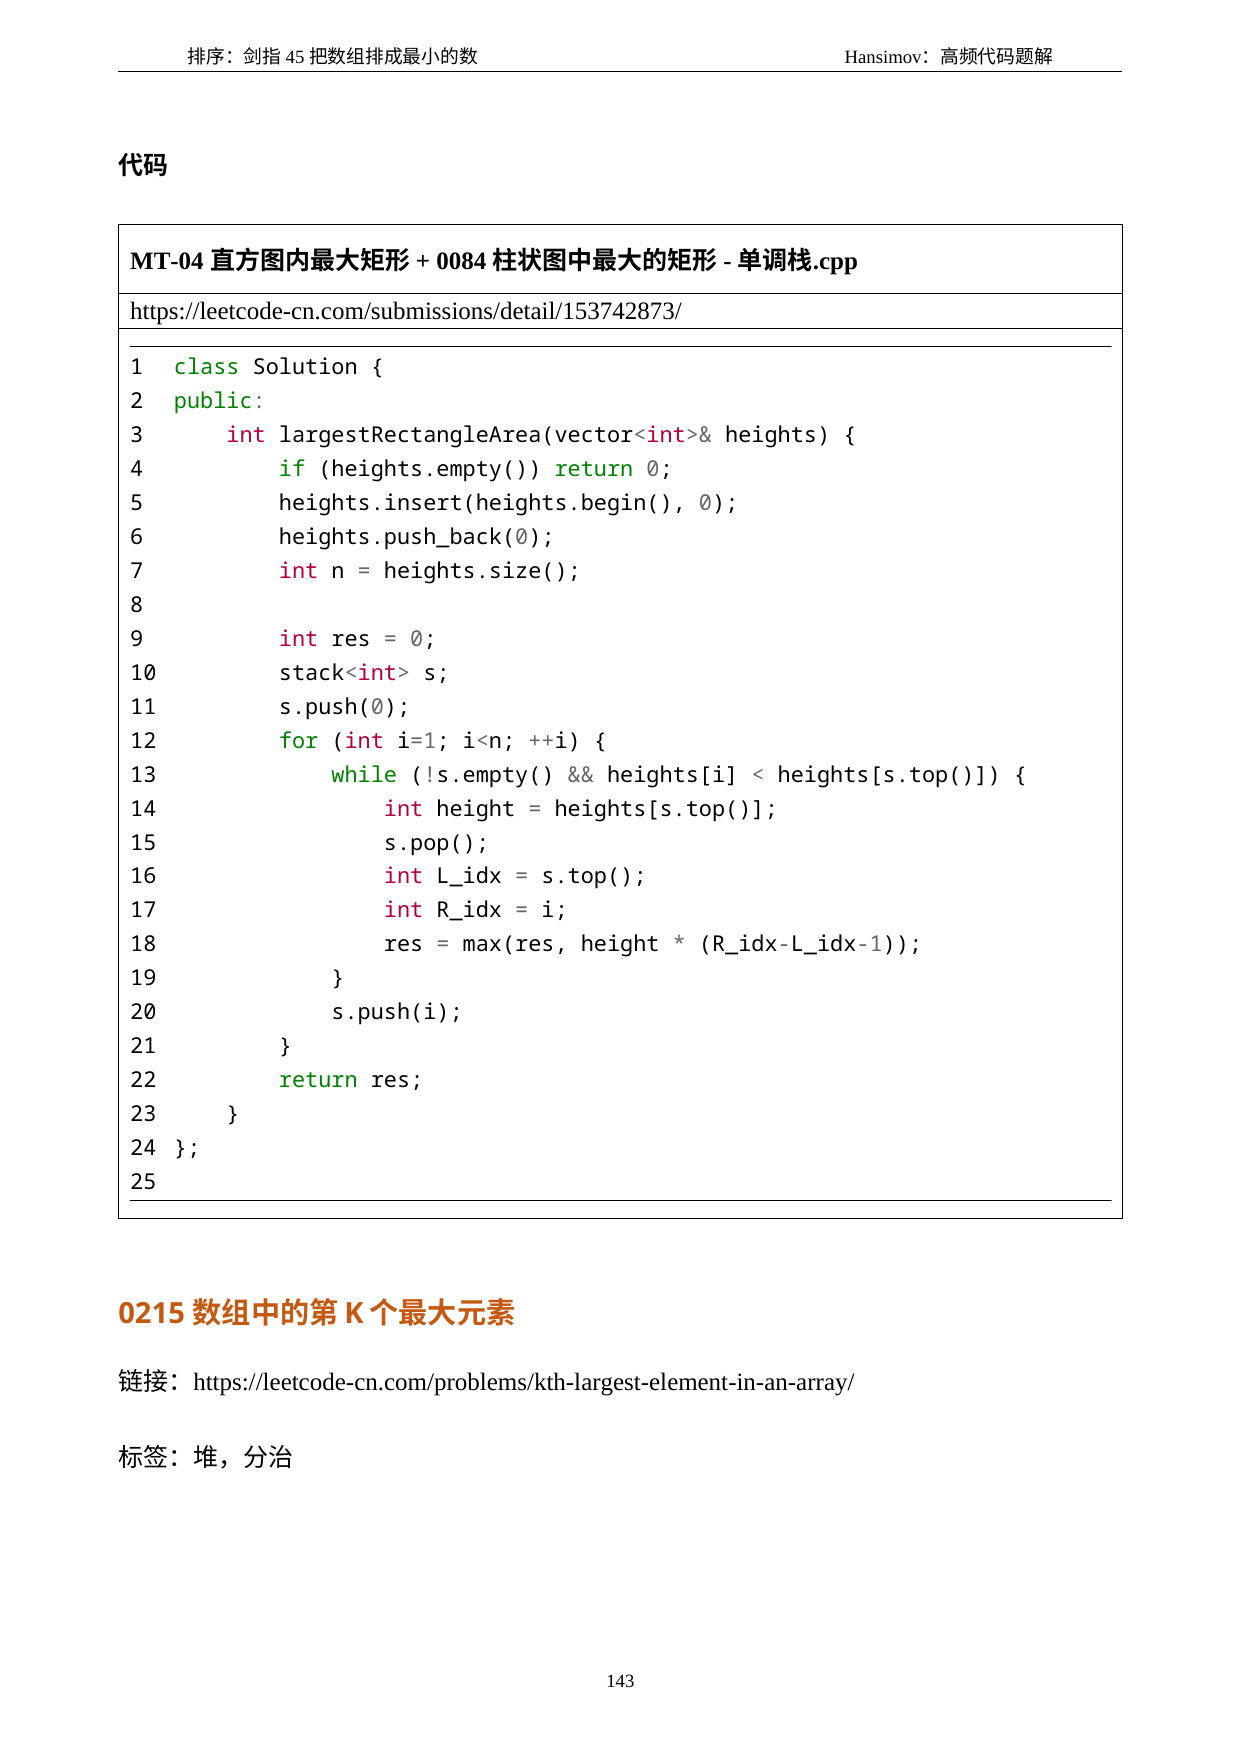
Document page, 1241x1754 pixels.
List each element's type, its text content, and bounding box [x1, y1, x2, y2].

table_cell https://leetcode-cn.com/submissions/detail/153742873/ [119, 294, 1122, 328]
text 链接：https://leetcode-cn.com/problems/kth-largest-element-in-an-array/ [118, 1345, 1122, 1413]
table_cell class Solution { public: int largestRectangleArea(vector<int>& heights) { if (heights.empty()) return 0; heights.insert(heights.begin(), 0); heights.push_back(0); int n = heights.size(); int res = 0; stack<int> s; s.push(0); for (int i=1; i<n; ++i) { while (!s.empty() && heights[i] < heights[s.top()]) { int height = heights[s.top()]; s.pop(); int L_idx = s.top(); int R_idx = i; res = max(res, height * (R_idx-L_idx-1)); } s.push(i); } return res; } }; [119, 329, 1122, 1218]
text 标签：堆，分治 [118, 1422, 1122, 1490]
subtitle 0215 数组中的第K个最大元素 [118, 1277, 1097, 1345]
table_header MT-04 直方图内最大矩形 + 0084 柱状图中最大的矩形 - 单调栈.cpp [119, 225, 1122, 293]
subtitle 代码 [118, 130, 1097, 198]
